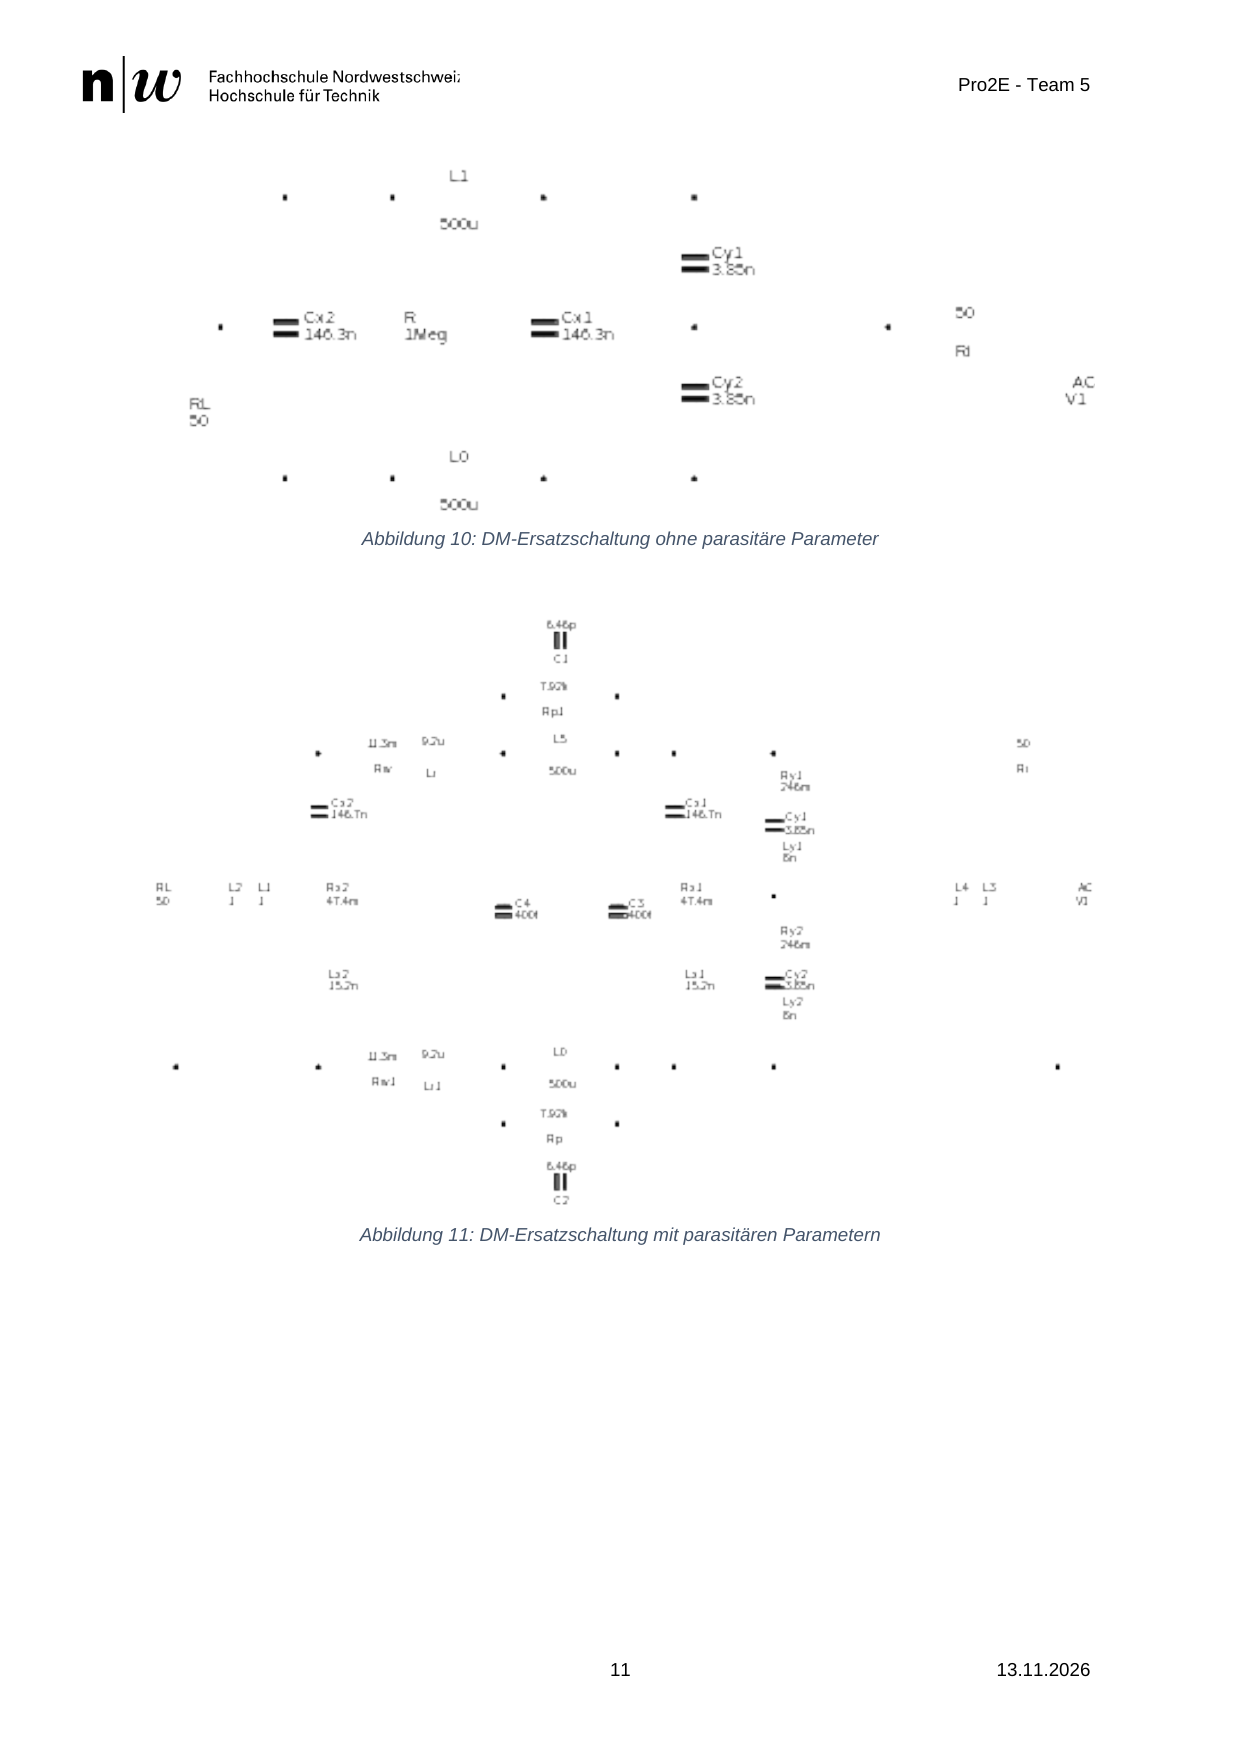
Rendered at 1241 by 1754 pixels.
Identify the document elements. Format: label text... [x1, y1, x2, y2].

picture [81, 56, 460, 113]
text Abbildung 11: DM-Ersatzschaltung mit parasitären Parametern [150, 1224, 1090, 1245]
text Abbildung 10: DM-Ersatzschaltung ohne parasitäre Parameter [150, 528, 1090, 549]
